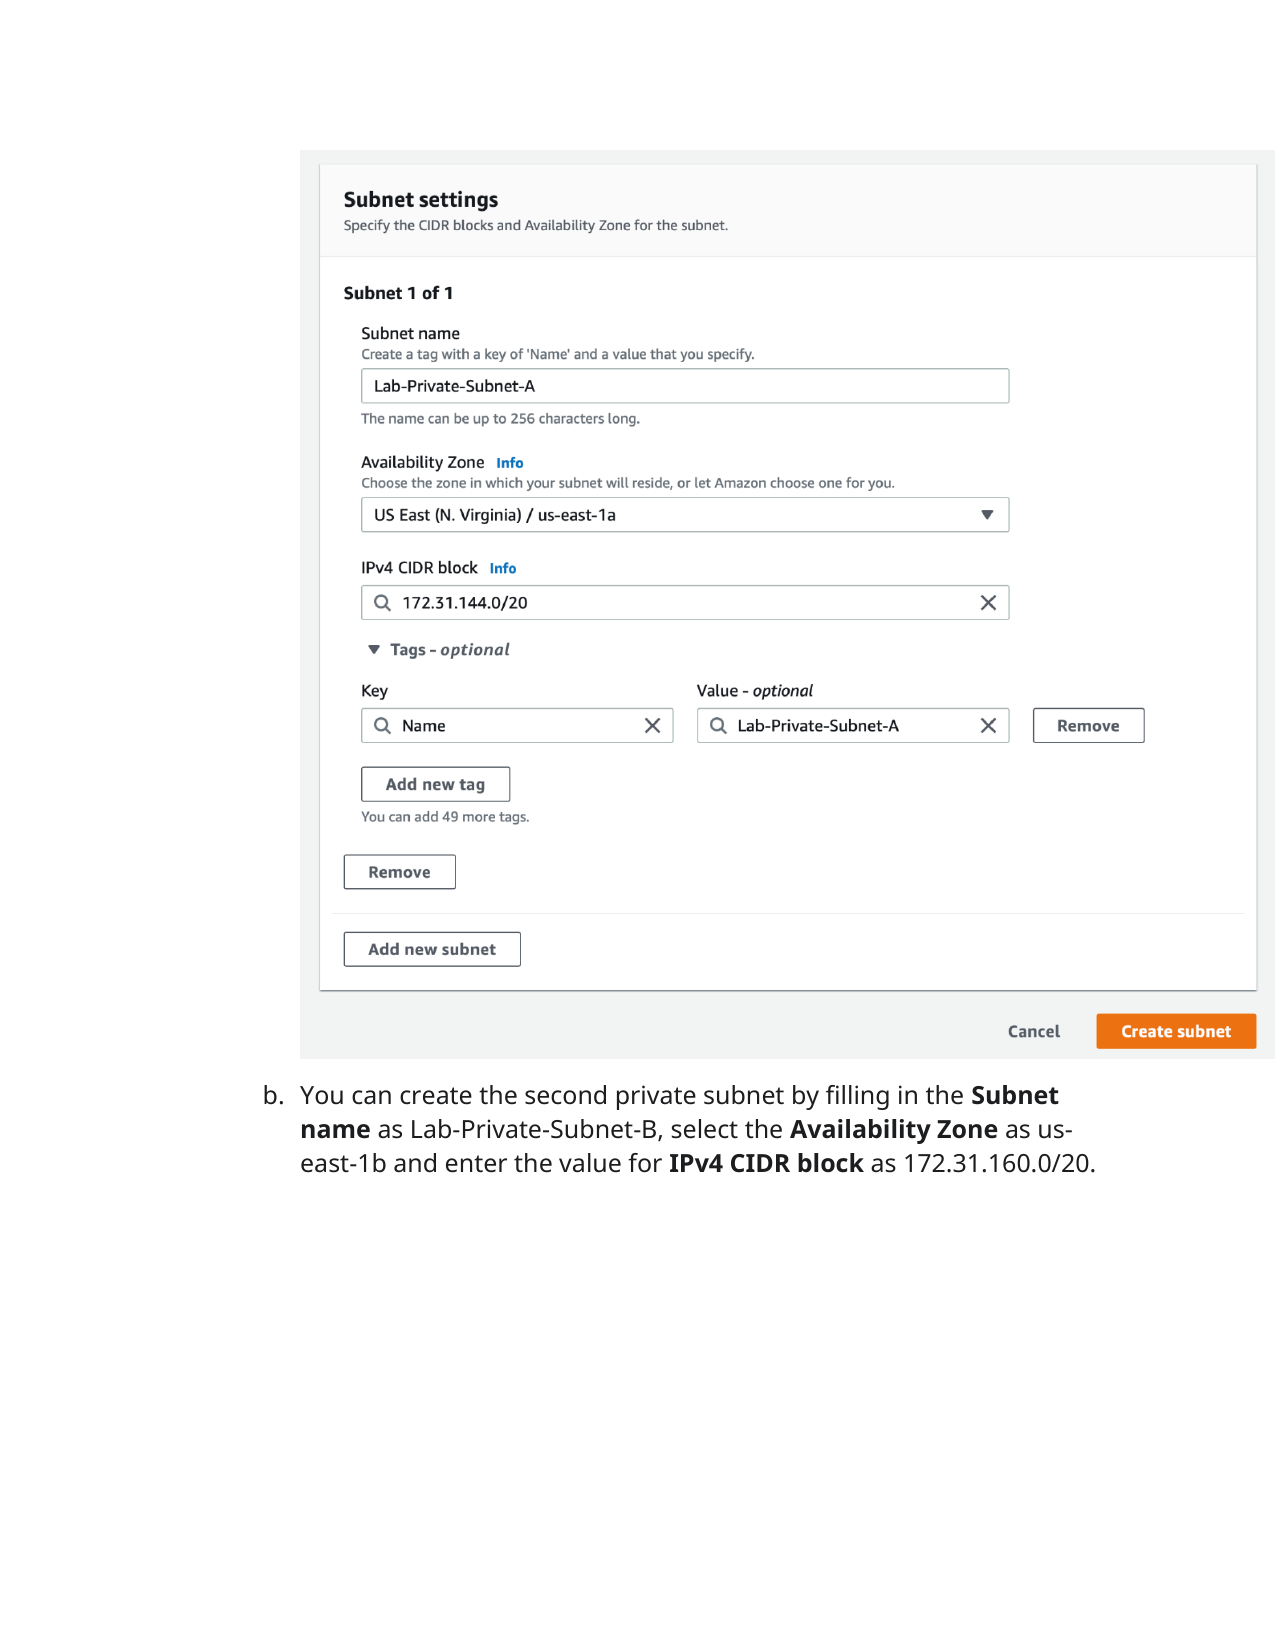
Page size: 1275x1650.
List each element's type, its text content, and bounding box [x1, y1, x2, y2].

list You can create the second private subnet by filling in the Subnet name as Lab-Private-Subnet-B, select the Availability Zone as us-east-1b and enter the value for IPv4 CIDR block as 172.31.160.0/20. [262, 1077, 1125, 1179]
picture [300, 150, 1275, 1059]
